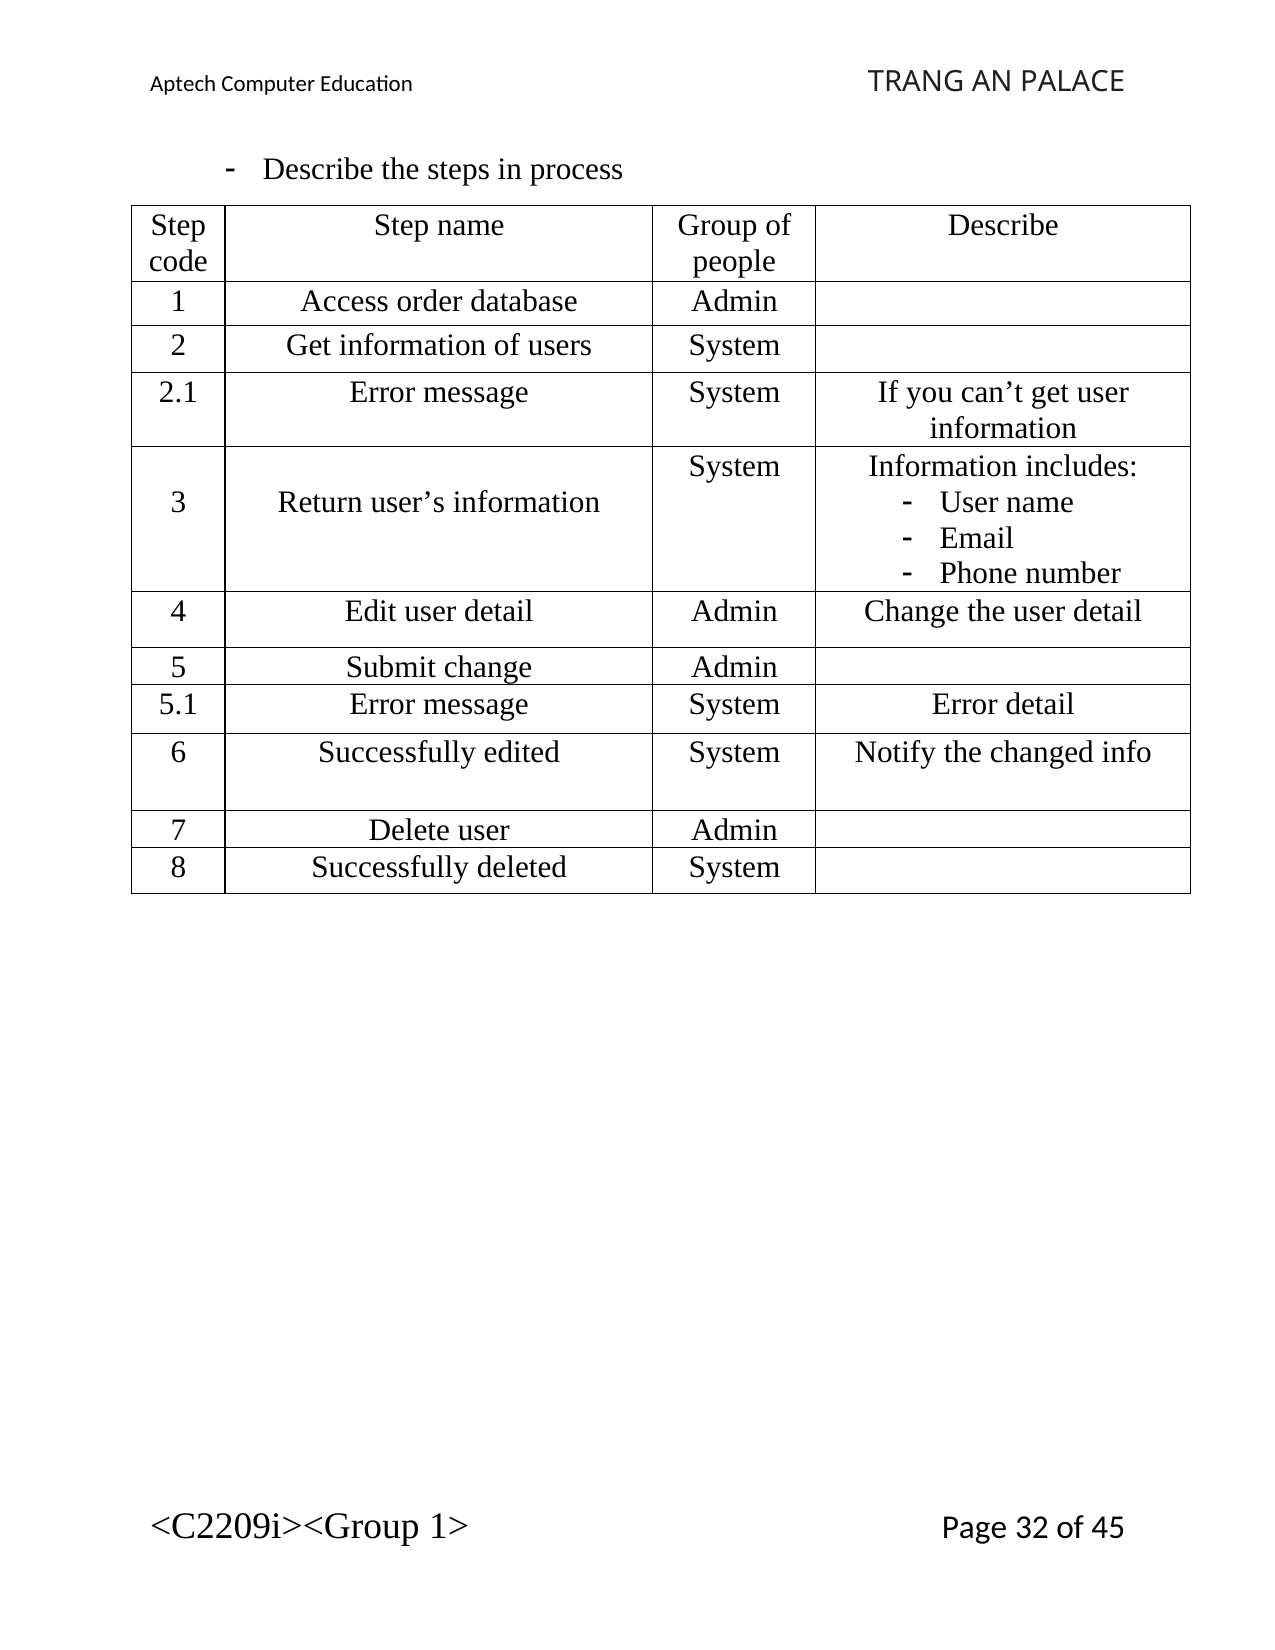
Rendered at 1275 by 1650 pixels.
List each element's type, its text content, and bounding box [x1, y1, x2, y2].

table_cell Admin [653, 811, 815, 847]
table_cell Error message [226, 373, 652, 446]
table_cell System [653, 326, 815, 372]
table_cell 1 [132, 282, 224, 325]
table_cell Successfully deleted [226, 848, 652, 893]
table_cell System [653, 685, 815, 732]
table_cell Error detail [816, 685, 1190, 732]
table_cell 5 [132, 648, 224, 684]
table_cell Information includes: User name Email Phone number [816, 447, 1190, 591]
table_cell Successfully edited [226, 734, 652, 810]
table_cell Delete user [226, 811, 652, 847]
table_cell System [653, 447, 815, 591]
table_cell System [653, 734, 815, 810]
table_cell 8 [132, 848, 224, 893]
table_cell [816, 648, 1190, 684]
table_cell [816, 282, 1190, 325]
table_cell 6 [132, 734, 224, 810]
table_cell [816, 326, 1190, 372]
table_header Group of people [653, 206, 815, 281]
table_cell 3 [132, 447, 224, 591]
table_cell 2 [132, 326, 224, 372]
table_cell Edit user detail [226, 592, 652, 647]
table_cell Admin [653, 282, 815, 325]
table_cell System [653, 373, 815, 446]
table_cell Admin [653, 592, 815, 647]
table_cell Get information of users [226, 326, 652, 372]
table_cell 7 [132, 811, 224, 847]
table_cell 5.1 [132, 685, 224, 732]
table_cell [816, 811, 1190, 847]
table_header Describe [816, 206, 1190, 281]
table_cell Error message [226, 685, 652, 732]
table_cell Access order database [226, 282, 652, 325]
table_cell If you can’t get user information [816, 373, 1190, 446]
table_cell Notify the changed info [816, 734, 1190, 810]
table_cell Return user’s information [226, 447, 652, 591]
table_cell Change the user detail [816, 592, 1190, 647]
list Describe the steps in process [225, 150, 1125, 186]
table_cell Submit change [226, 648, 652, 684]
table_cell System [653, 848, 815, 893]
table_header Step code [132, 206, 224, 281]
table_cell 2.1 [132, 373, 224, 446]
table_cell [816, 848, 1190, 893]
table_cell Admin [653, 648, 815, 684]
table_cell 4 [132, 592, 224, 647]
table_header Step name [226, 206, 652, 281]
